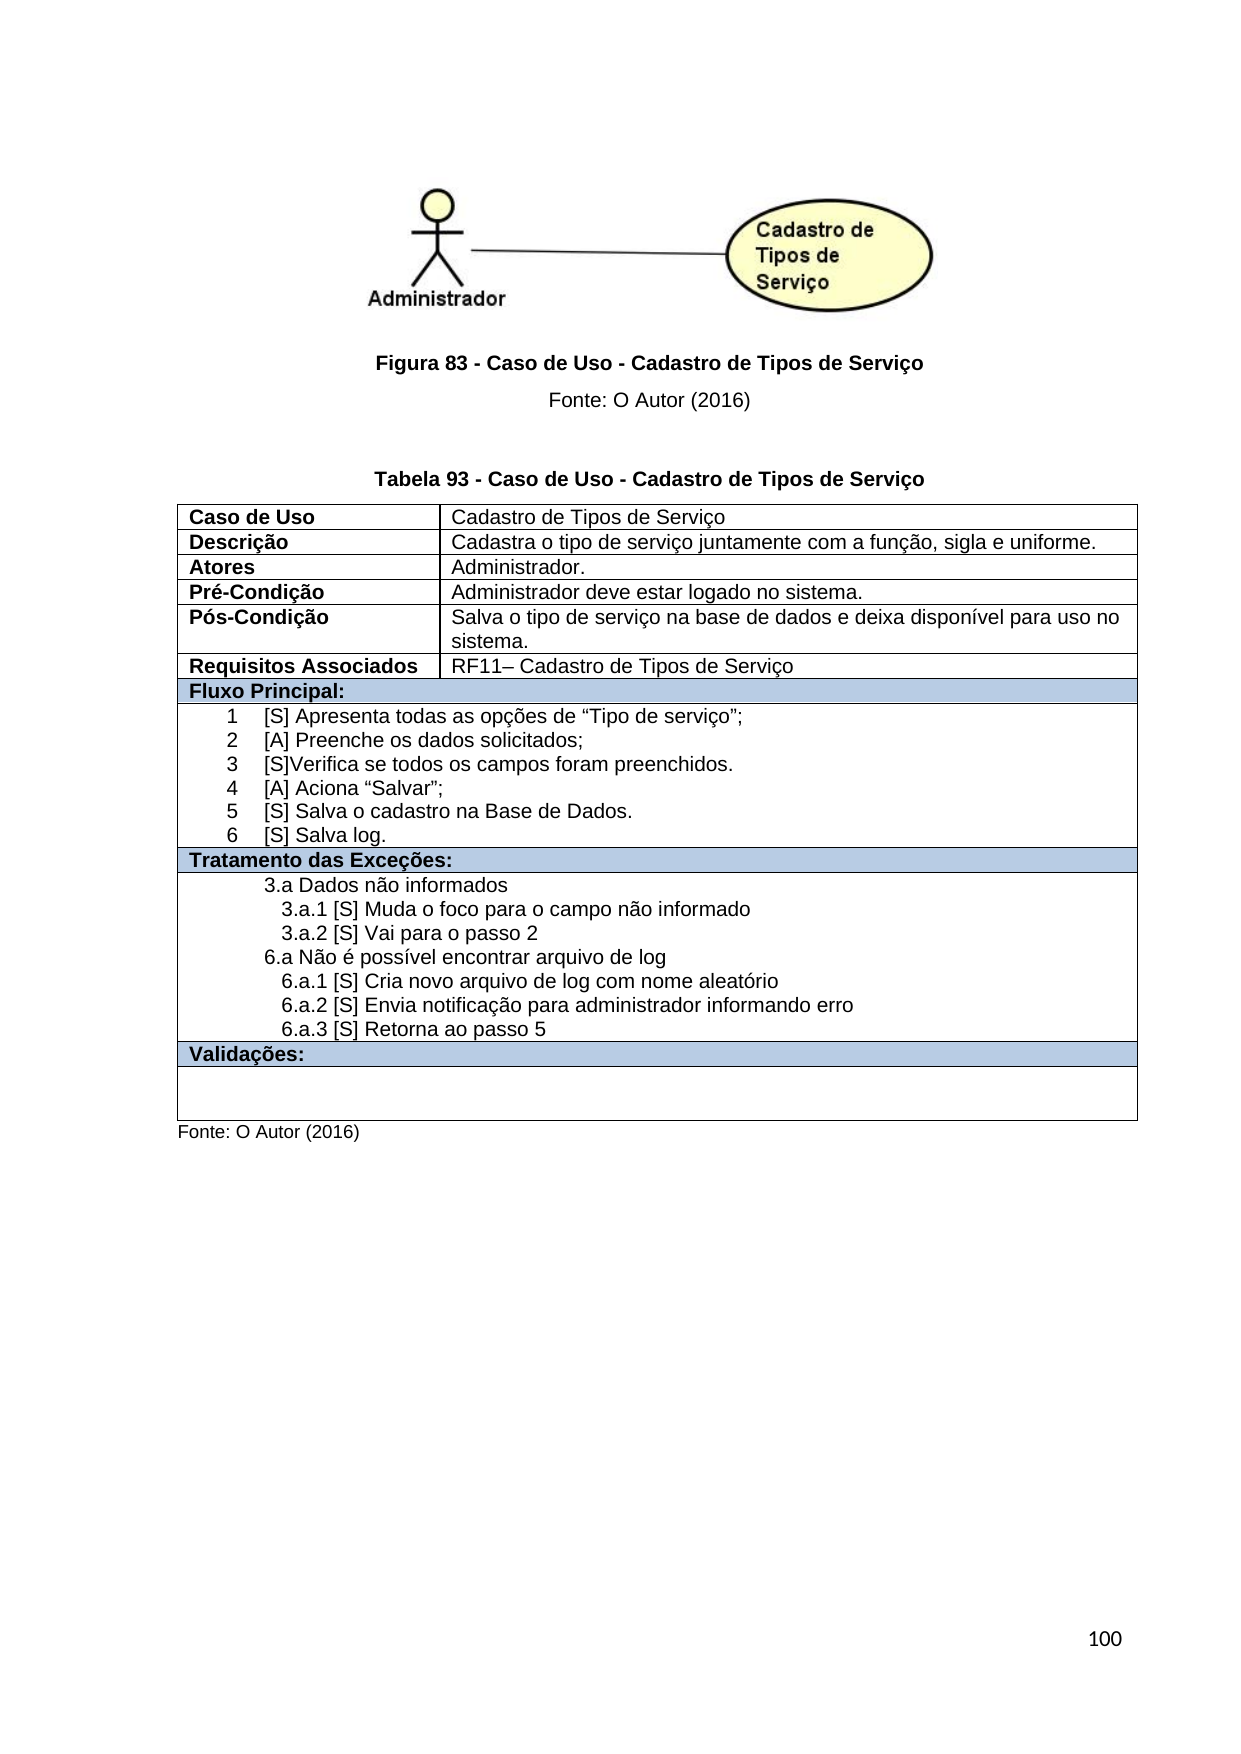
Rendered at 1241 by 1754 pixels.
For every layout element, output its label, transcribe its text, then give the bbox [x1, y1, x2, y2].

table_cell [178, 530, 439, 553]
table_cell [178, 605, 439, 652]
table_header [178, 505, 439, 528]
picture [361, 177, 939, 335]
text Fonte: O Autor (2016) [177, 1121, 1157, 1142]
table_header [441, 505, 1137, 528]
text Fonte: O Autor (2016) [177, 387, 1122, 411]
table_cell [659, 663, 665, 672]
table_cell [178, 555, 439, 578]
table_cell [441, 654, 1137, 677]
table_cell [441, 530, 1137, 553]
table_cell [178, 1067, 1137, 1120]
text Tabela 93 - Caso de Uso - Cadastro de Tipos de Serviço [177, 467, 1122, 491]
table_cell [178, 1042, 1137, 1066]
text Figura 83 - Caso de Uso - Cadastro de Tipos de Serviço [177, 351, 1122, 375]
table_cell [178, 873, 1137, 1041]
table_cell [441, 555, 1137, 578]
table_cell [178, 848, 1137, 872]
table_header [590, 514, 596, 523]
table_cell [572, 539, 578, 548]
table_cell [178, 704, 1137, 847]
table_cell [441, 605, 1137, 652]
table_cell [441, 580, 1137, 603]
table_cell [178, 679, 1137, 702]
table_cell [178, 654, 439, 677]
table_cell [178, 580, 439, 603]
